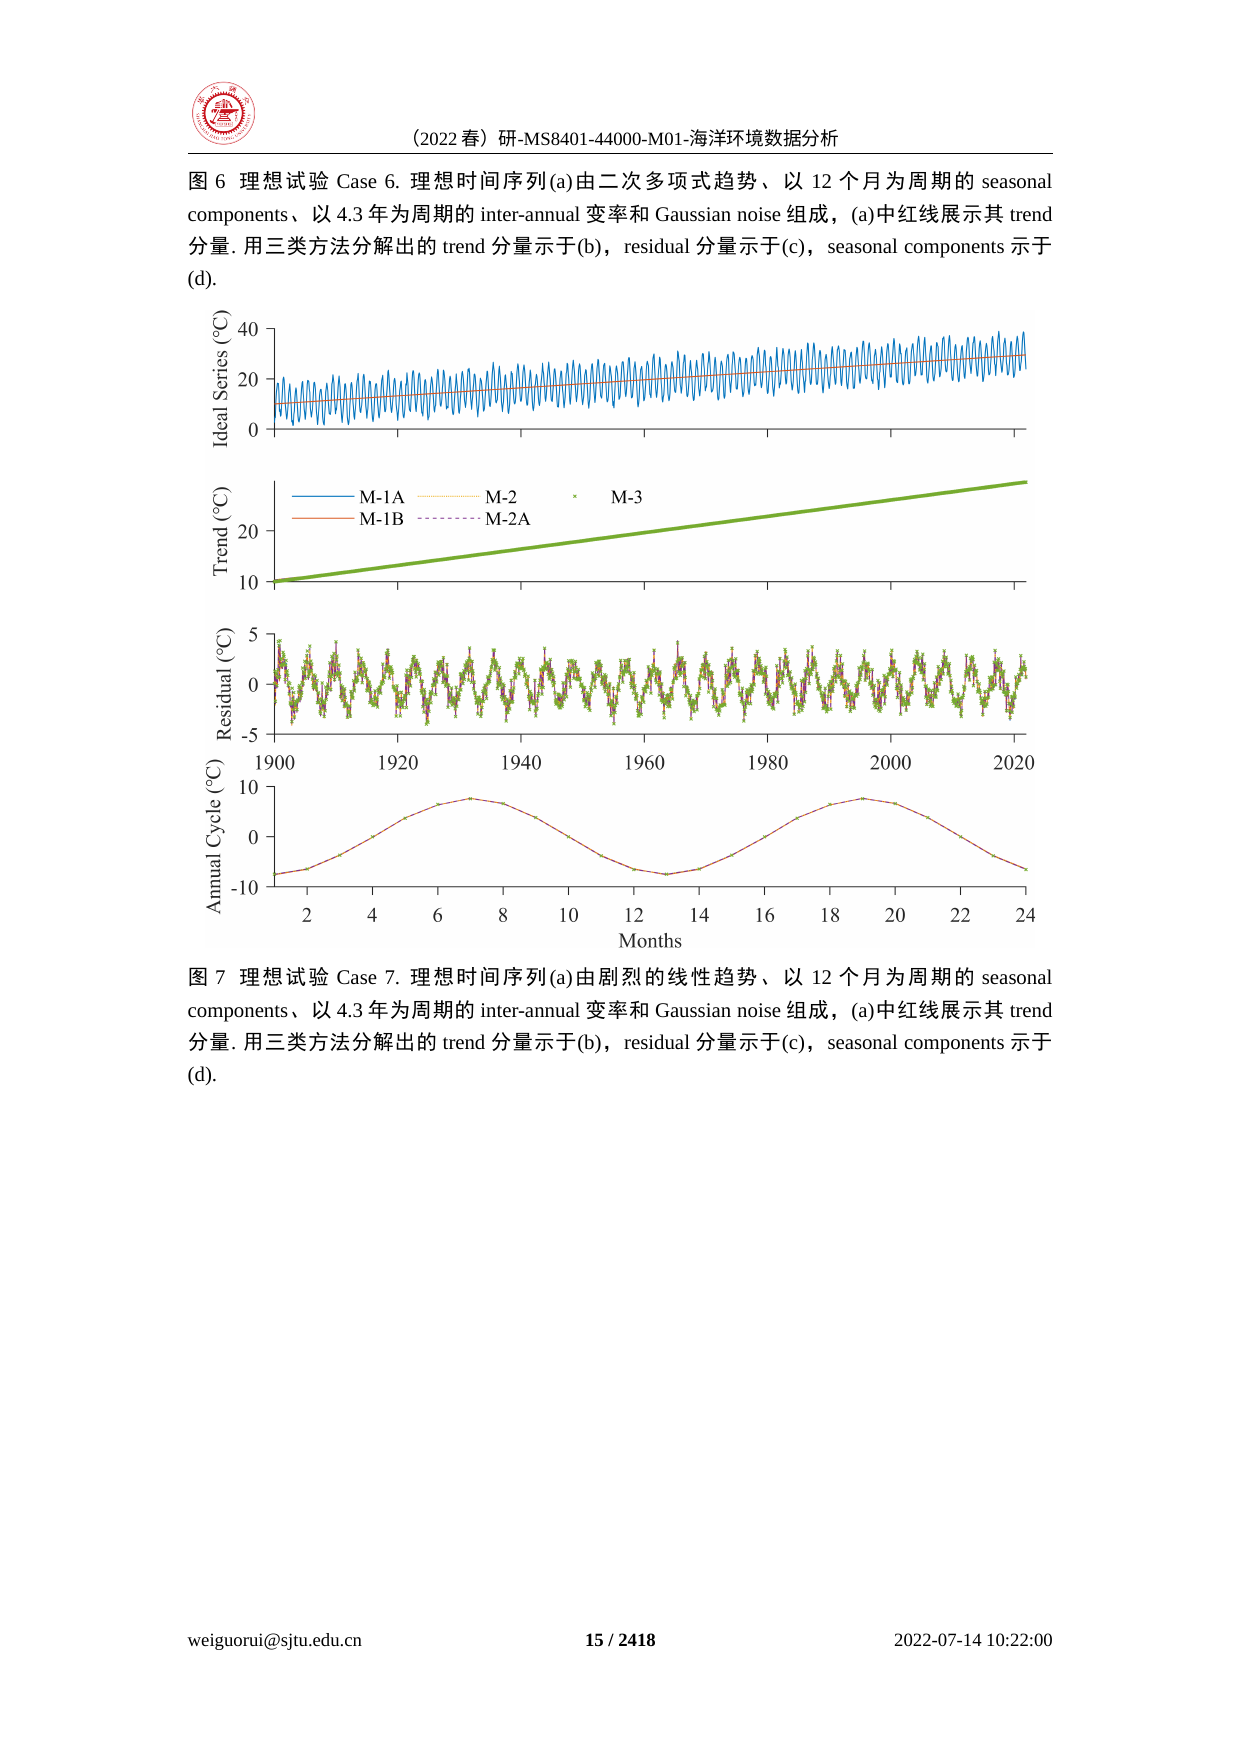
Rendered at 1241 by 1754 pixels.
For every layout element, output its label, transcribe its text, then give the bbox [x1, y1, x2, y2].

text 图6 理想试验Case 6. 理想时间序列(a)由二次多项式趋势、以12个月为周期的seasonal components、以4.3年为周期的inter-annual变率和Gaussian noise组成，(a)中红线展示其trend分量. 用三类方法分解出的trend分量示于(b)，residual分量示于(c)，seasonal components示于(d). [187, 164, 1053, 294]
picture [205, 310, 1035, 948]
picture [188, 77, 259, 148]
text 图7 理想试验Case 7. 理想时间序列(a)由剧烈的线性趋势、以12个月为周期的seasonal components、以4.3年为周期的inter-annual变率和Gaussian noise组成，(a)中红线展示其trend分量. 用三类方法分解出的trend分量示于(b)，residual分量示于(c)，seasonal components示于(d). [187, 960, 1053, 1090]
